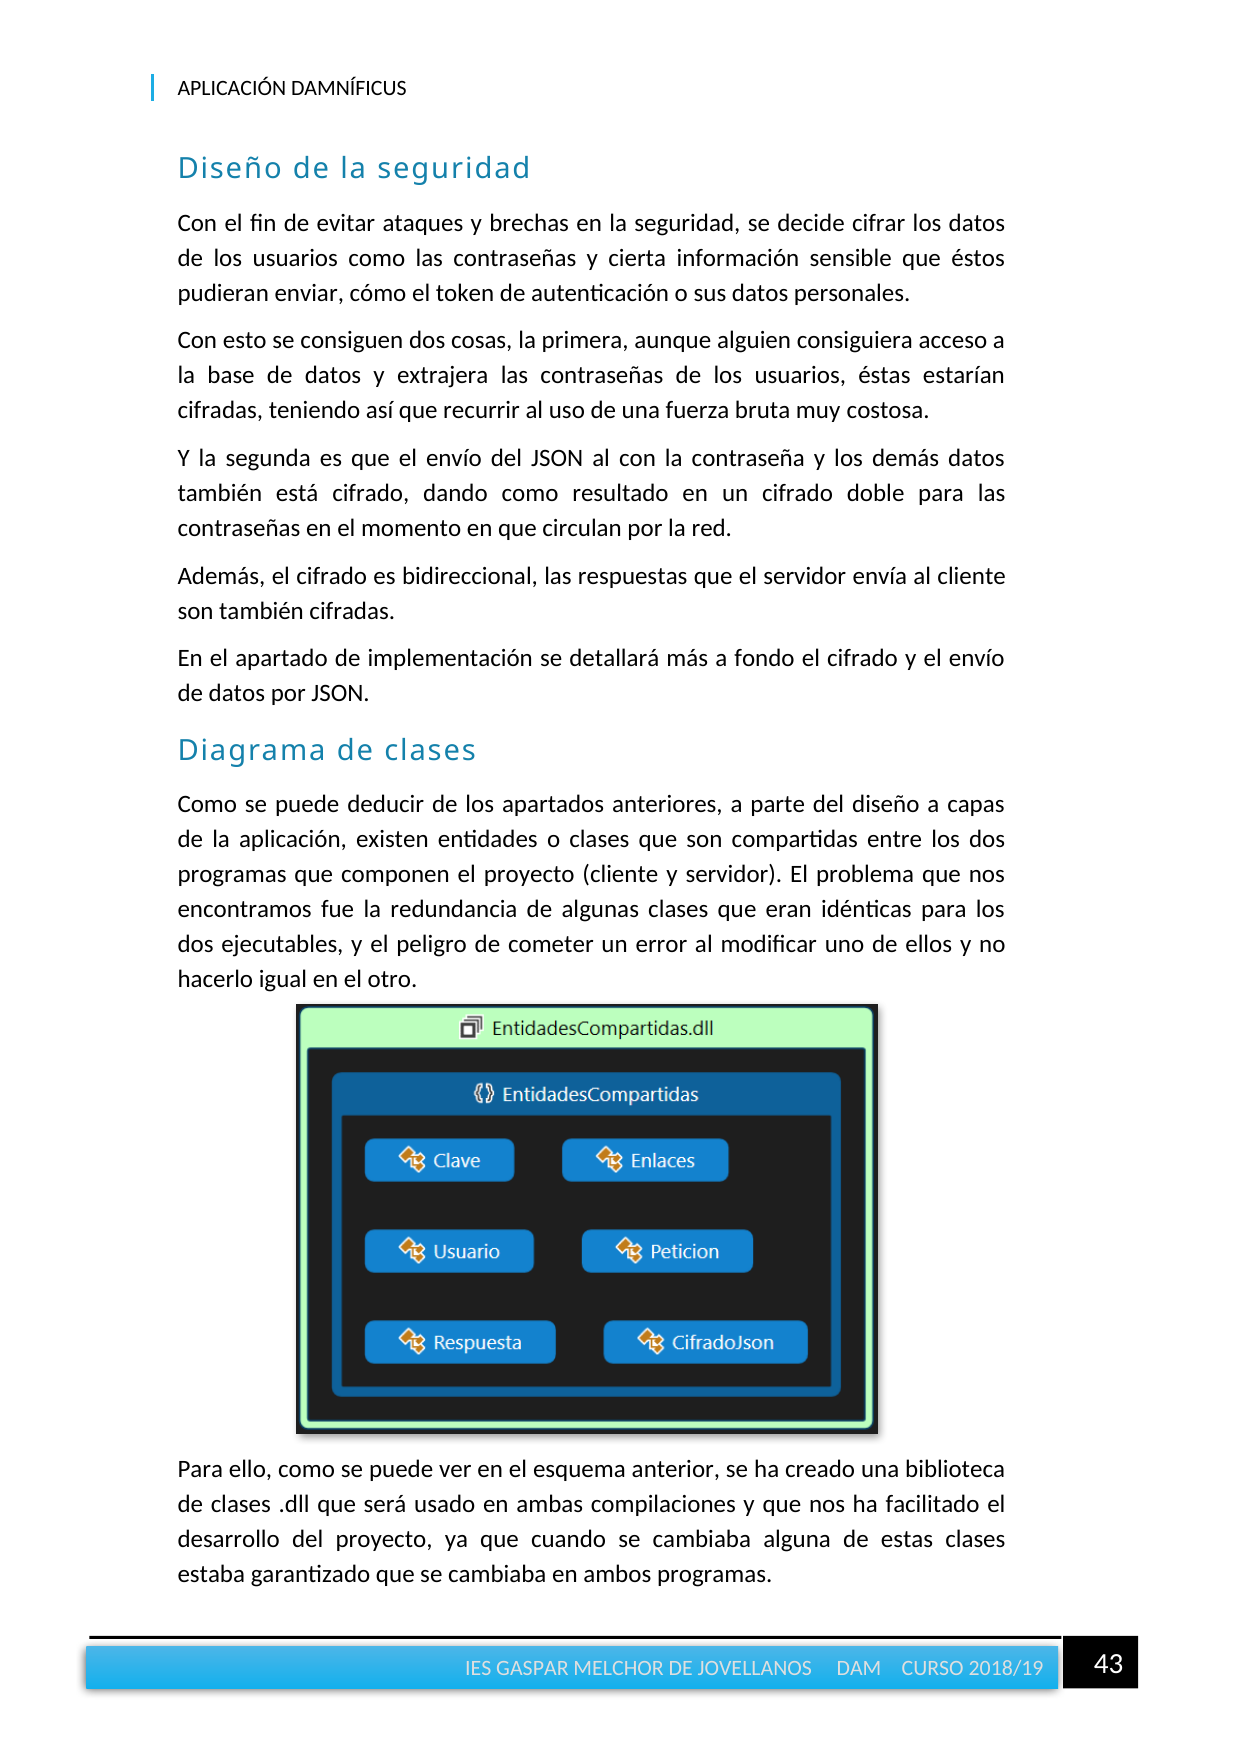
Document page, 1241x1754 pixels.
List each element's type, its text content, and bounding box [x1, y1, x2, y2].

subtitle Diagrama de clases [177, 729, 1063, 769]
text Para ello, como se puede ver en el esquema anterior, se ha creado una biblioteca de clases .dll que será usado en ambas compilaciones y que nos ha facilitado el desarrollo del proyecto, ya que cuando se cambiaba alguna de estas clases estaba garantizado que se cambiaba en ambos programas. [177, 1453, 1006, 1589]
text Además, el cifrado es bidireccional, las respuestas que el servidor envía al cliente son también cifradas. [177, 560, 1007, 625]
picture [296, 1004, 878, 1434]
text Y la segunda es que el envío del JSON al con la contraseña y los demás datos también está cifrado, dando como resultado en un cifrado doble para las contraseñas en el momento en que circulan por la red. [177, 442, 1007, 543]
text Con el fin de evitar ataques y brechas en la seguridad, se decide cifrar los datos de los usuarios como las contraseñas y cierta información sensible que éstos pudieran enviar, cómo el token de autenticación o sus datos personales. [177, 207, 1006, 308]
text Con esto se consiguen dos cosas, la primera, aunque alguien consiguiera acceso a la base de datos y extrajera las contraseñas de los usuarios, éstas estarían cifradas, teniendo así que recurrir al uso de una fuerza bruta muy costosa. [177, 325, 1007, 425]
text En el apartado de implementación se detallará más a fondo el cifrado y el envío de datos por JSON. [177, 642, 1007, 708]
subtitle Diseño de la seguridad [177, 148, 1063, 187]
text Como se puede deducir de los apartados anteriores, a parte del diseño a capas de la aplicación, existen entidades o clases que son compartidas entre los dos programas que componen el proyecto (cliente y servidor). El problema que nos encontramos fue la redundancia de algunas clases que eran idénticas para los dos ejecutables, y el peligro de cometer un error al modificar uno de ellos y no hacerlo igual en el otro. [177, 789, 1006, 994]
